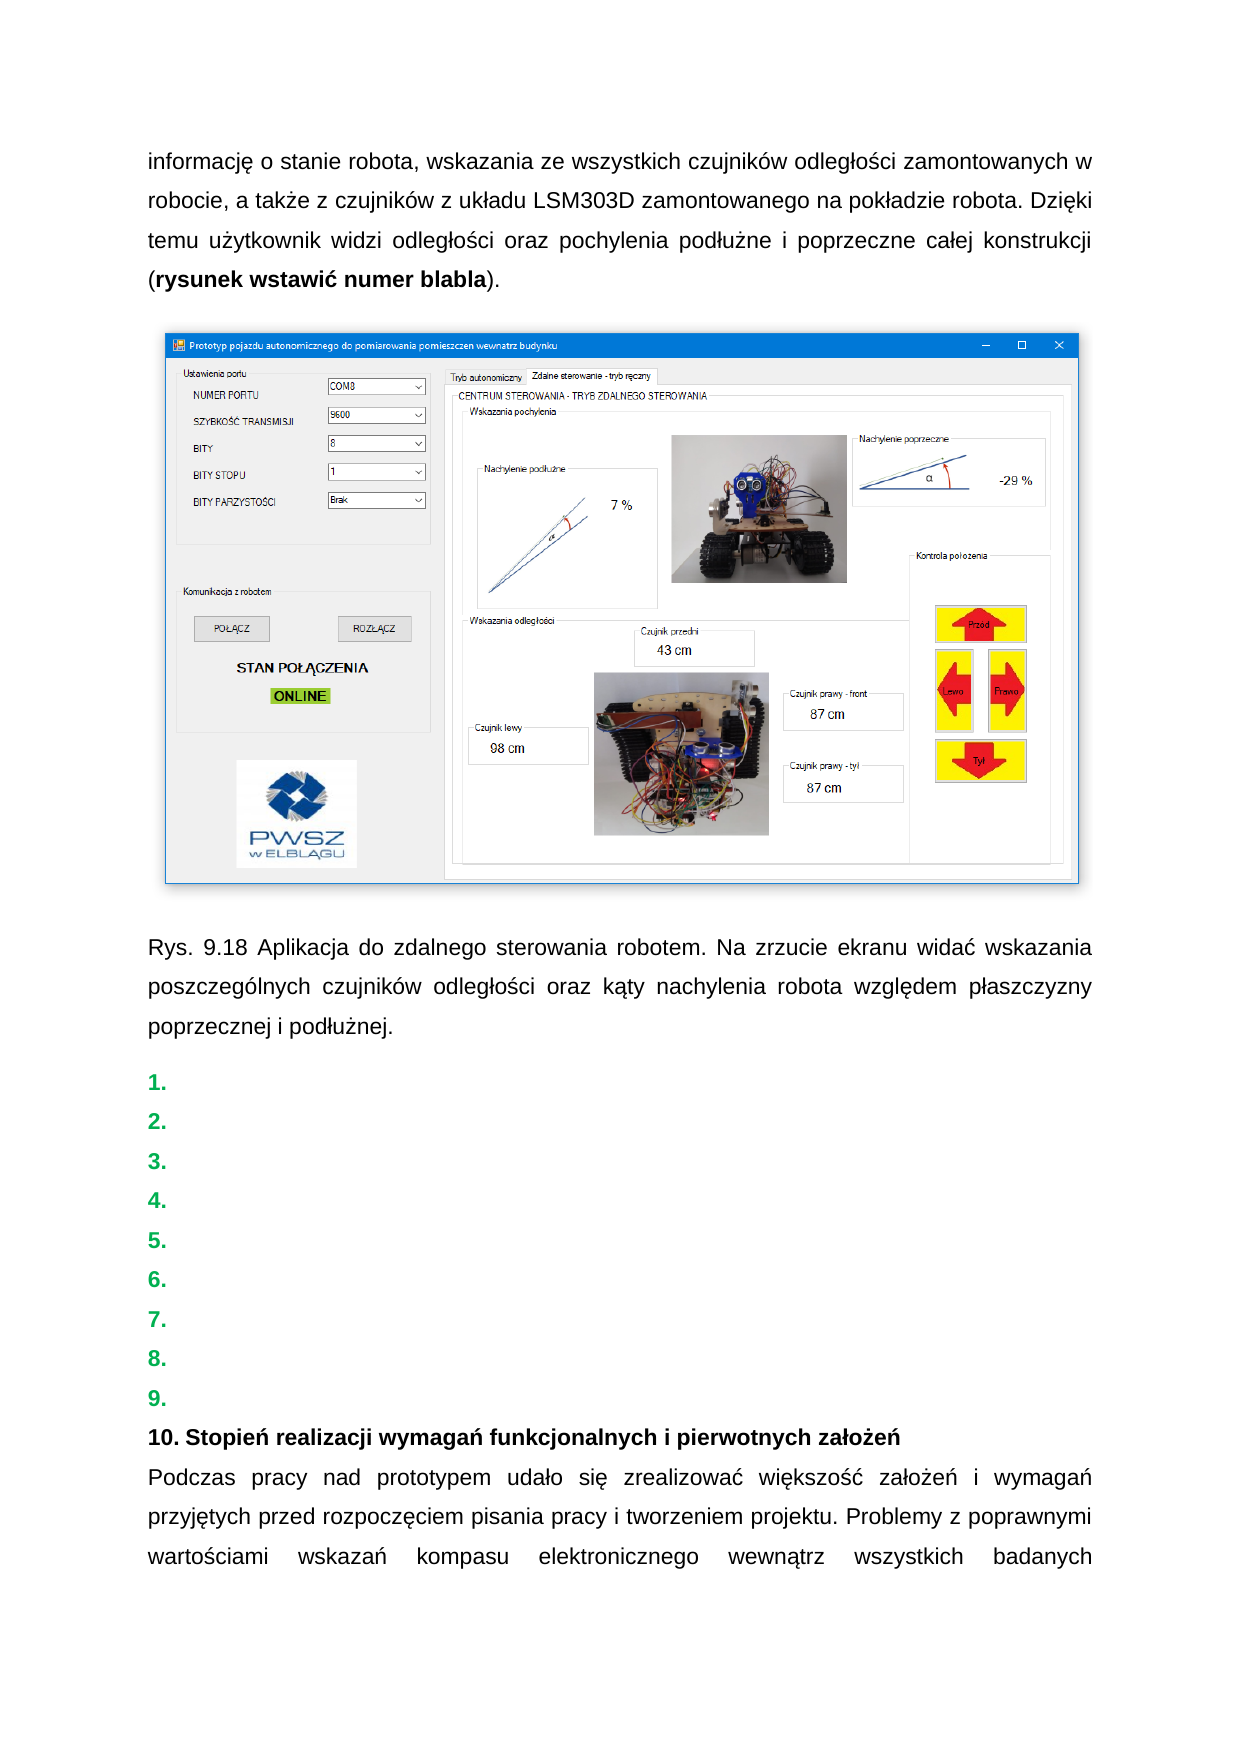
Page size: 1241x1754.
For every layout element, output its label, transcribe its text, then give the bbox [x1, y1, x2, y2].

picture [147, 322, 1093, 904]
text Rys. 9.18 Aplikacja do zdalnego sterowania robotem. Na zrzucie ekranu widać wskazania poszczególnych czujników odległości oraz kąty nachylenia robota względem płaszczyzny poprzecznej i podłużnej. [148, 934, 1093, 1039]
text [148, 1464, 1093, 1569]
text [148, 148, 1093, 292]
subtitle Stopień realizacji wymagań funkcjonalnych i pierwotnych założeń [148, 1424, 1093, 1451]
